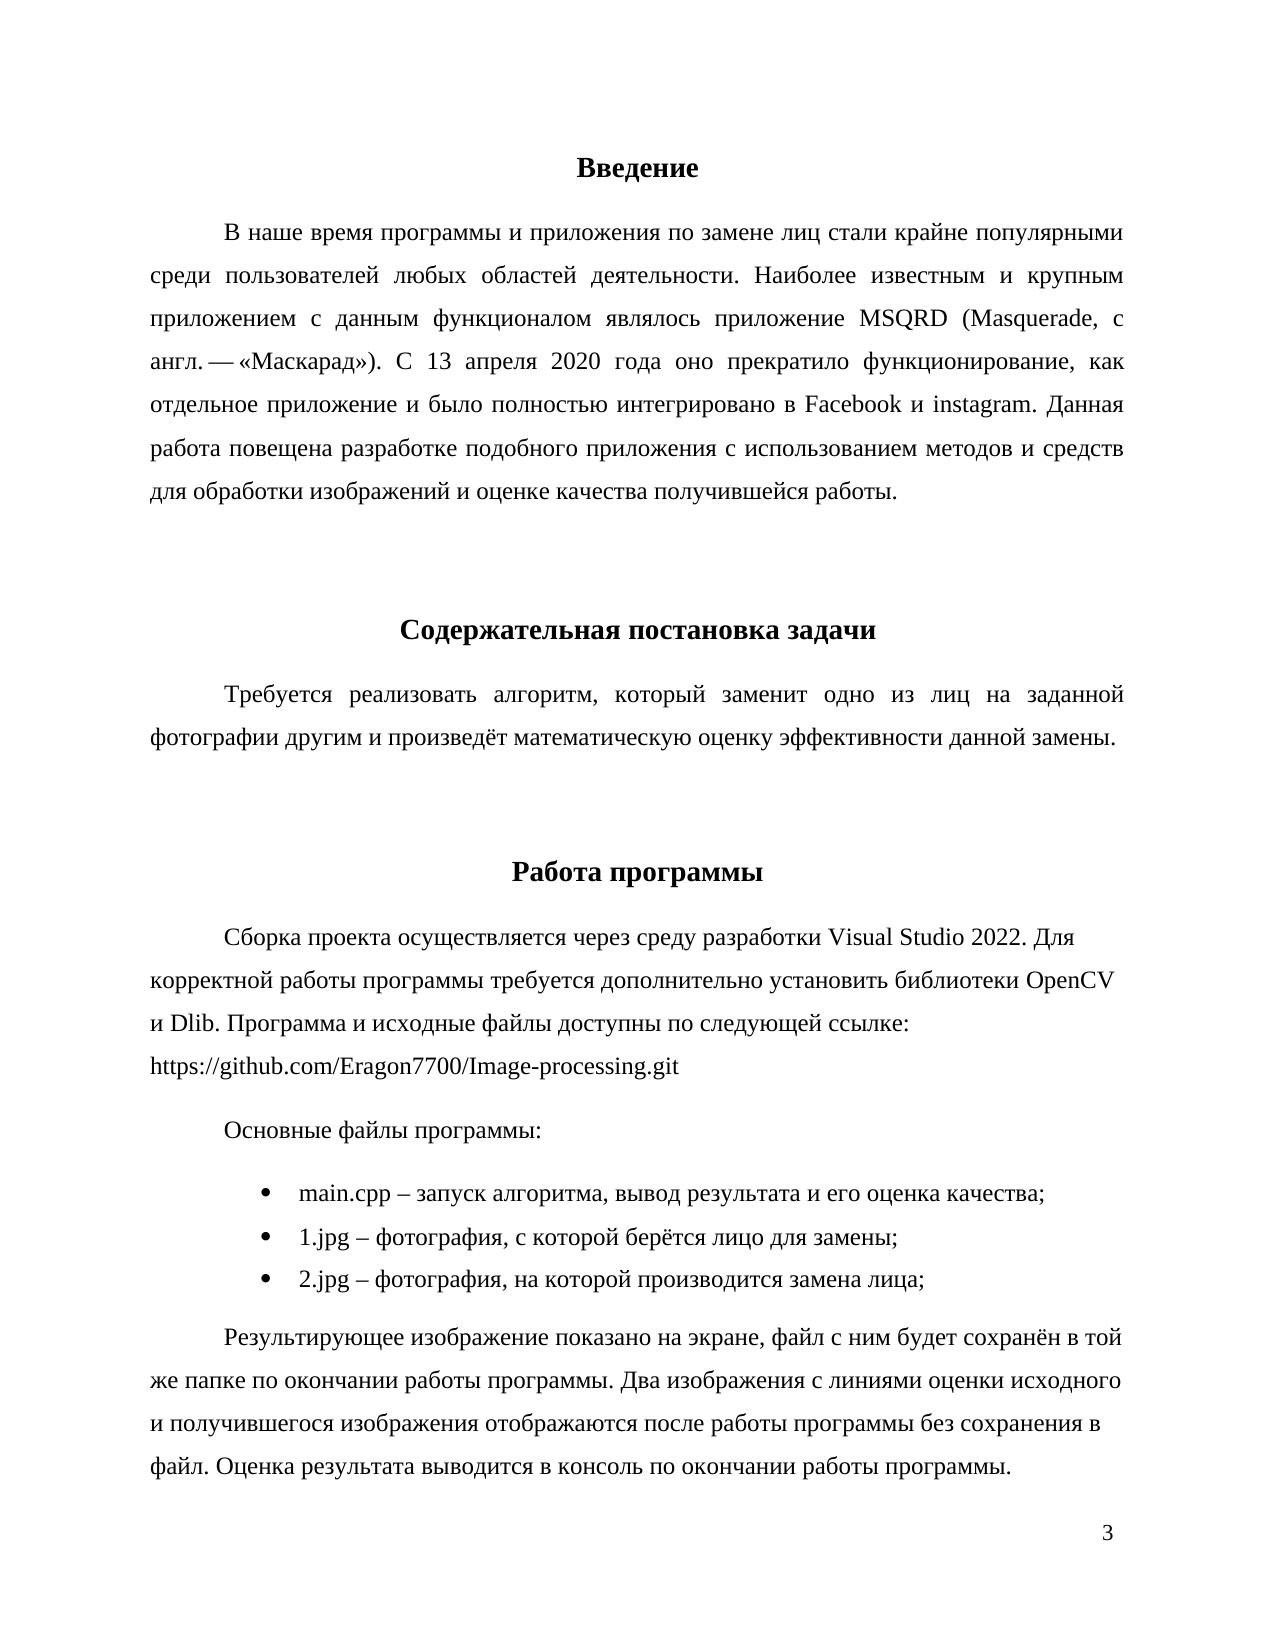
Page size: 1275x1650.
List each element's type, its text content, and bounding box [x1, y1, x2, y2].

text В наше время программы и приложения по замене лиц стали крайне популярными среди пользователей любых областей деятельности. Наиболее известным и крупным приложением с данным функционалом являлось приложение MSQRD (Masquerade, с англ. — «Маскарад»). С 13 апреля 2020 года оно прекратило функционирование, как отдельное приложение и было полностью интегрировано в Facebook и instagram. Данная работа повещена разработке подобного приложения с использованием методов и средств для обработки изображений и оценке качества получившейся работы. [150, 217, 1125, 504]
text Основные файлы программы: [224, 1115, 1139, 1144]
text Результирующее изображение показано на экране, файл с ним будет сохранён в той же папке по окончании работы программы. Два изображения с линиями оценки исходного и получившегося изображения отображаются после работы программы без сохранения в файл. Оценка результата выводится в консоль по окончании работы программы. [150, 1322, 1125, 1480]
subtitle Работа программы [152, 854, 1123, 887]
text Требуется реализовать алгоритм, который заменит одно из лиц на заданной фотографии другим и произведёт математическую оценку эффективности данной замены. [150, 679, 1125, 751]
list main.cpp – запуск алгоритма, вывод результата и его оценка качества; [261, 1178, 1139, 1207]
subtitle Введение [141, 150, 1134, 183]
subtitle Содержательная постановка задачи [141, 612, 1134, 646]
text Сборка проекта осуществляется через среду разработки Visual Studio 2022. Для корректной работы программы требуется дополнительно установить библиотеки OpenCV и Dlib. Программа и исходные файлы доступны по следующей ссылке: https://github.com/Eragon7700/Image-processing.git [150, 922, 1125, 1080]
list 2.jpg – фотография, на которой производится замена лица; [261, 1264, 1139, 1293]
list 1.jpg – фотография, с которой берётся лицо для замены; [261, 1222, 1125, 1250]
